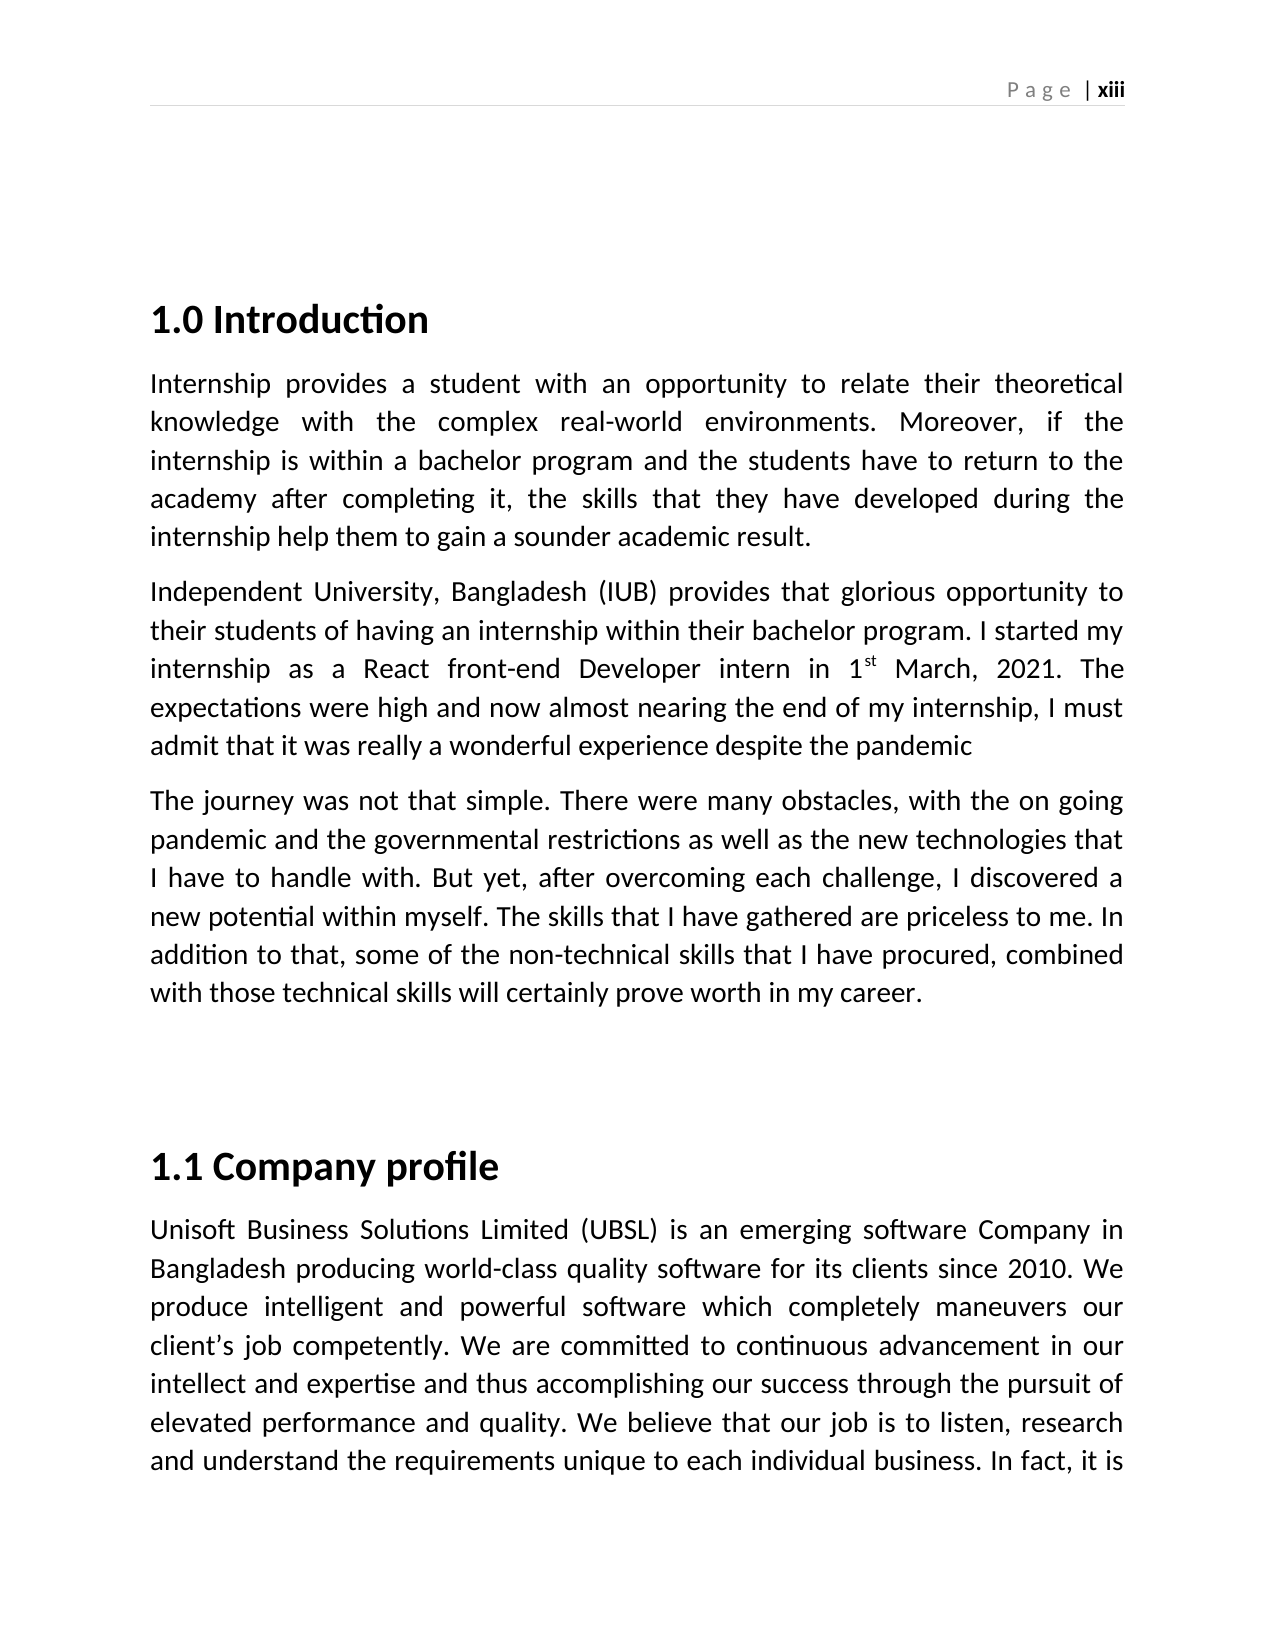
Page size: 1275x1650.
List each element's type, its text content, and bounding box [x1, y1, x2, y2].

text 1.0 Introduction [150, 293, 1125, 344]
text The journey was not that simple. There were many obstacles, with the on going pandemic and the governmental restrictions as well as the new technologies that I have to handle with. But yet, after overcoming each challenge, I discovered a new potential within myself. The skills that I have gathered are priceless to me. In addition to that, some of the non-technical skills that I have procured, combined with those technical skills will certainly prove worth in my career. [150, 782, 1125, 1010]
text 1.1 Company profile [150, 1140, 1125, 1191]
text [150, 1211, 1125, 1478]
text Independent University, Bangladesh (IUB) provides that glorious opportunity to their students of having an internship within their bachelor program. I started my internship as a React front-end Developer intern in 1st March, 2021. The expectations were high and now almost nearing the end of my internship, I must admit that it was really a wonderful experience despite the pandemic [150, 573, 1125, 763]
text Internship provides a student with an opportunity to relate their theoretical knowledge with the complex real-world environments. Moreover, if the internship is within a bachelor program and the students have to return to the academy after completing it, the skills that they have developed during the internship help them to gain a sounder academic result. [150, 365, 1125, 554]
